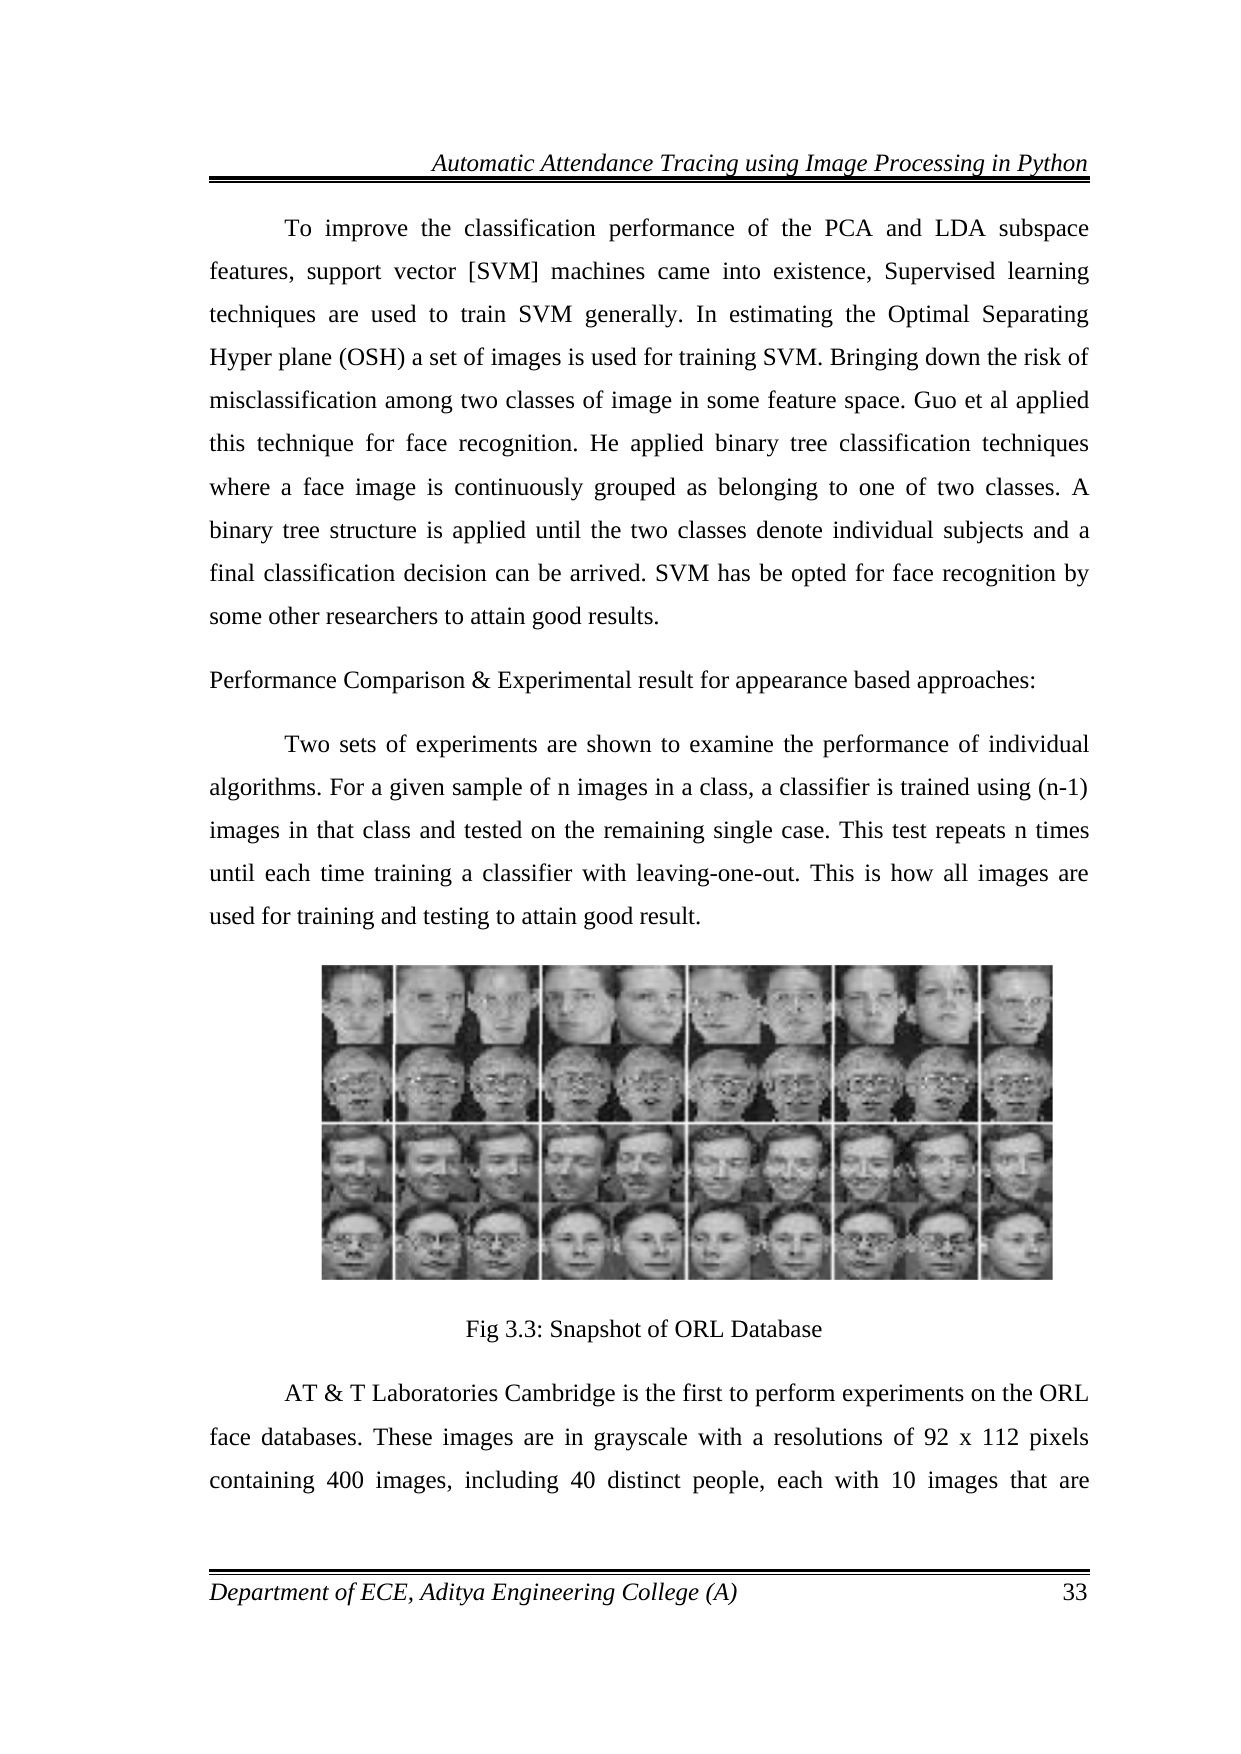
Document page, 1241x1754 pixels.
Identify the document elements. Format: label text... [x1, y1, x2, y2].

text Two sets of experiments are shown to examine the performance of individual algorithms. For a given sample of n images in a class, a classifier is trained using (n-1) images in that class and tested on the remaining single case. This test repeats n times until each time training a classifier with leaving-one-out. This is how all images are used for training and testing to attain good result. [209, 729, 1090, 930]
text Performance Comparison & Experimental result for appearance based approaches: [209, 665, 1090, 694]
text Fig 3.3: Snapshot of ORL Database [284, 1314, 1090, 1343]
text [209, 1378, 1090, 1493]
text To improve the classification performance of the PCA and LDA subspace features, support vector [SVM] machines came into existence, Supervised learning techniques are used to train SVM generally. In estimating the Optimal Separating Hyper plane (OSH) a set of images is used for training SVM. Bringing down the risk of misclassification among two classes of image in some feature space. Guo et al applied this technique for face recognition. He applied binary tree classification techniques where a face image is continuously grouped as belonging to one of two classes. A binary tree structure is applied until the two classes denote individual subjects and a final classification decision can be arrived. SVM has be opted for face recognition by some other researchers to attain good results. [209, 213, 1090, 630]
picture [321, 965, 1053, 1280]
